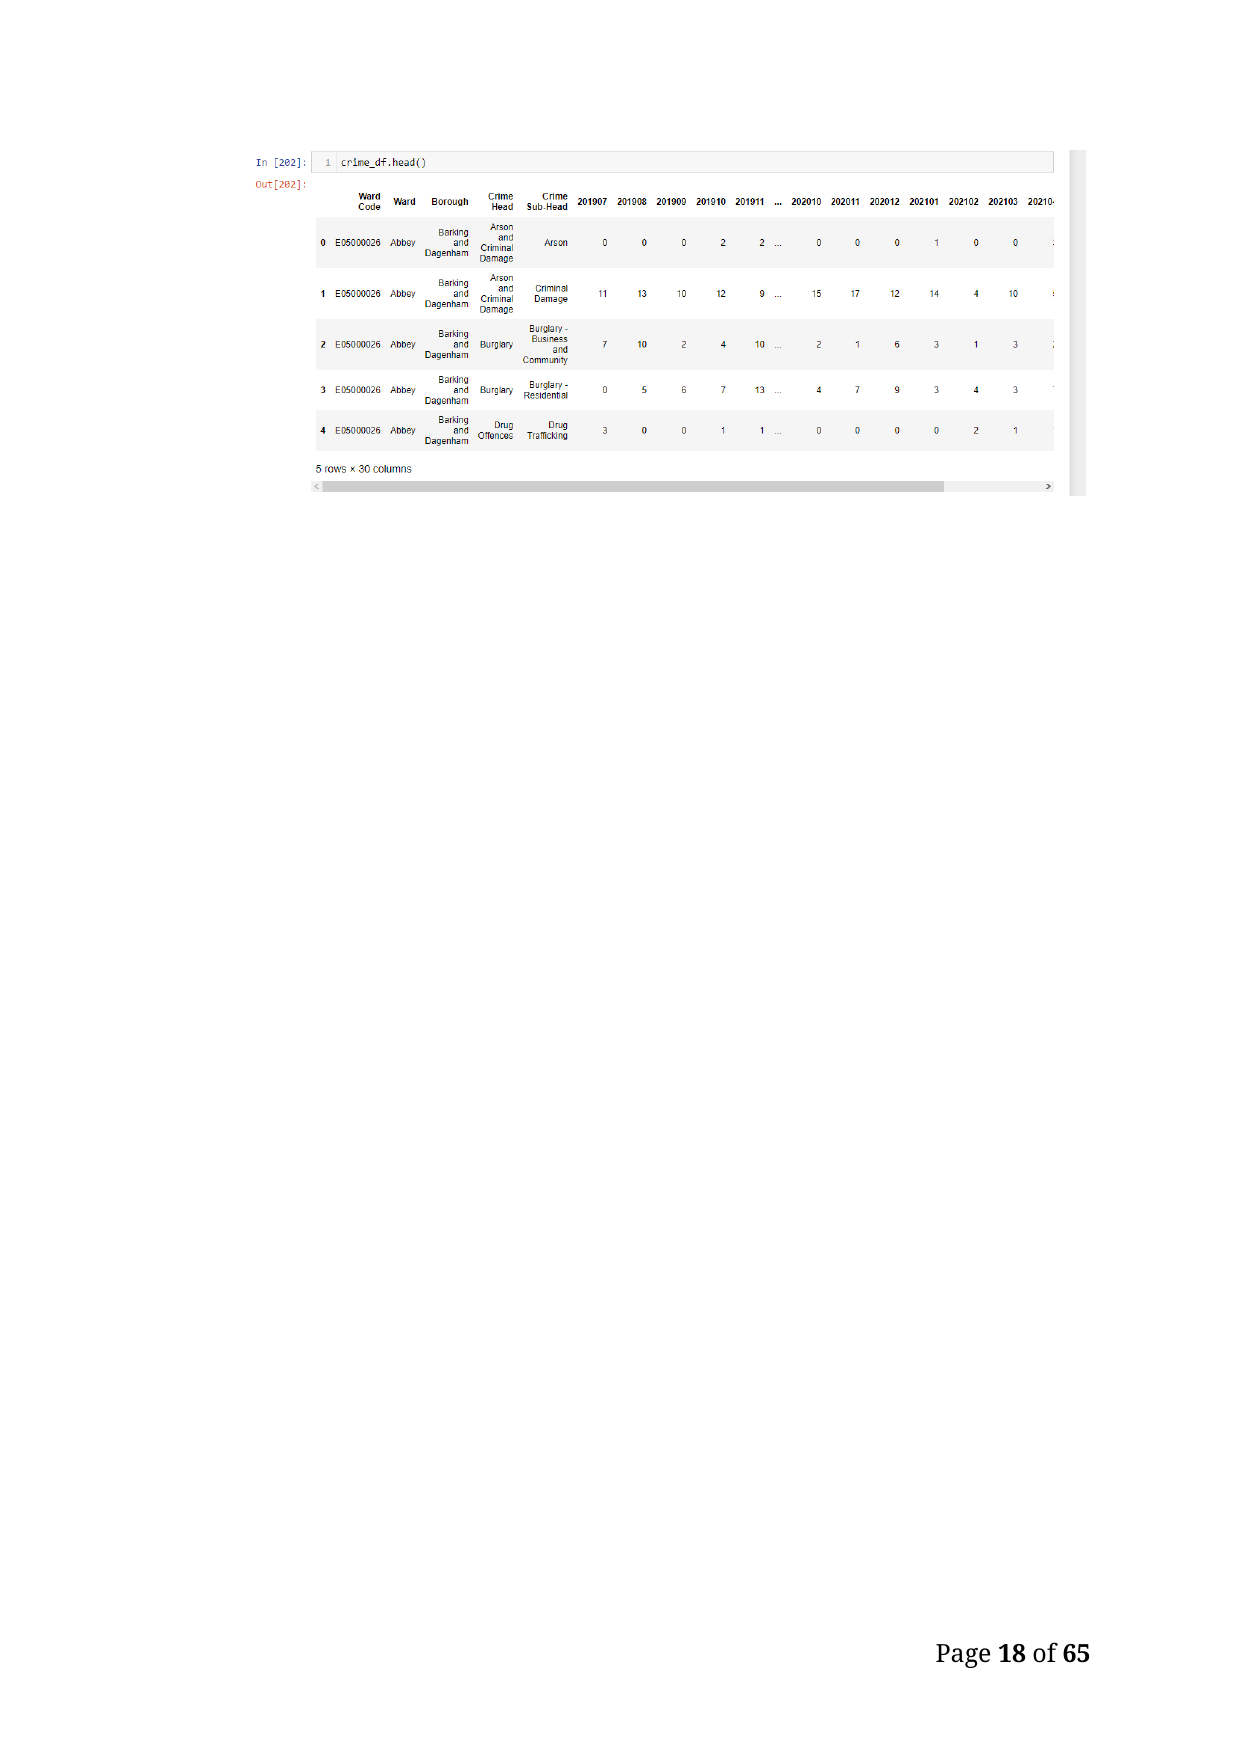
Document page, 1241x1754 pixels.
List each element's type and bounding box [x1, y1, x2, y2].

picture [243, 150, 1087, 496]
